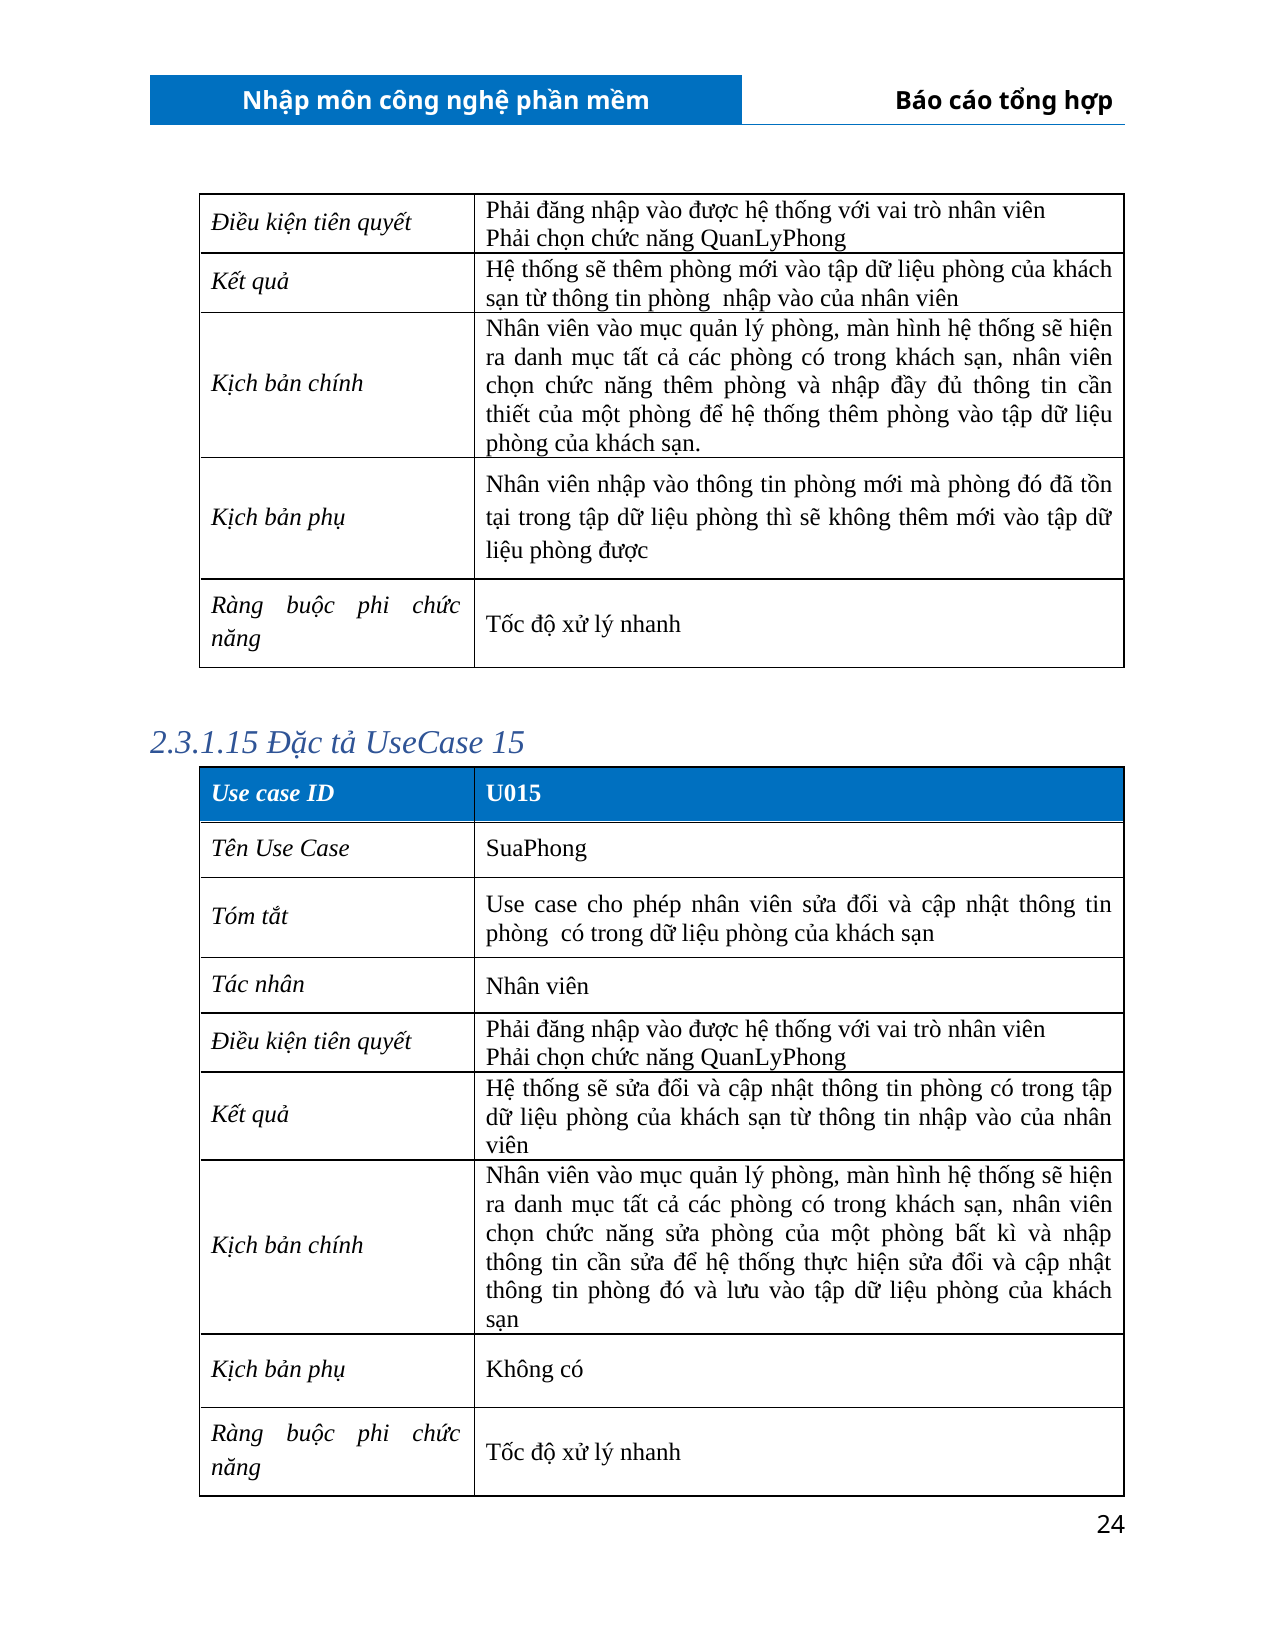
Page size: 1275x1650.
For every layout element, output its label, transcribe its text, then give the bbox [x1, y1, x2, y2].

table_cell Hệ thống sẽ thêm phòng mới vào tập dữ liệu phòng của khách sạn từ thông tin phòng nhập vào của nhân viên [475, 254, 1123, 311]
table_cell Kết quả [200, 253, 474, 311]
table_cell Nhân viên [475, 958, 1123, 1012]
table_header Use case ID [200, 768, 474, 821]
table_header U015 [475, 768, 1123, 821]
table_cell Tóm tắt [200, 878, 474, 957]
subtitle 2.3.1.15 Đặc tả UseCase 15 [150, 722, 1125, 760]
table_cell SuaPhong [475, 823, 1123, 877]
table_cell Phải đăng nhập vào được hệ thống với vai trò nhân viên Phải chọn chức năng QuanLyPhong [475, 1014, 1123, 1071]
table_cell Kết quả [200, 1072, 474, 1159]
table_cell Kịch bản chính [200, 1160, 474, 1333]
table_cell Tên Use Case [200, 823, 474, 877]
table_cell Không có [475, 1335, 1123, 1407]
table_cell Ràng buộc phi chức năng [200, 579, 474, 667]
table_cell Nhân viên vào mục quản lý phòng, màn hình hệ thống sẽ hiện ra danh mục tất cả các phòng có trong khách sạn, nhân viên chọn chức năng thêm phòng và nhập đầy đủ thông tin cần thiết của một phòng để hệ thống thêm phòng vào tập dữ liệu phòng của khách sạn. [475, 313, 1123, 457]
table_cell Kịch bản phụ [200, 1334, 474, 1407]
table_cell Nhân viên nhập vào thông tin phòng mới mà phòng đó đã tồn tại trong tập dữ liệu phòng thì sẽ không thêm mới vào tập dữ liệu phòng được [475, 458, 1123, 578]
table_cell Use case cho phép nhân viên sửa đổi và cập nhật thông tin phòng có trong dữ liệu phòng của khách sạn [475, 878, 1123, 957]
table_cell Tốc độ xử lý nhanh [475, 1408, 1123, 1495]
table_cell Tác nhân [200, 958, 474, 1012]
table_cell Hệ thống sẽ sửa đổi và cập nhật thông tin phòng có trong tập dữ liệu phòng của khách sạn từ thông tin nhập vào của nhân viên [475, 1073, 1123, 1159]
table_cell Điều kiện tiên quyết [200, 195, 474, 252]
table_cell Ràng buộc phi chức năng [200, 1408, 474, 1495]
table_cell Kịch bản phụ [200, 458, 474, 578]
table_cell Điều kiện tiên quyết [200, 1013, 474, 1071]
table_cell Tốc độ xử lý nhanh [475, 580, 1123, 667]
table_cell Kịch bản chính [200, 313, 474, 457]
table_cell Nhân viên vào mục quản lý phòng, màn hình hệ thống sẽ hiện ra danh mục tất cả các phòng có trong khách sạn, nhân viên chọn chức năng sửa phòng của một phòng bất kì và nhập thông tin cần sửa để hệ thống thực hiện sửa đổi và cập nhật thông tin phòng đó và lưu vào tập dữ liệu phòng của khách sạn [475, 1161, 1123, 1333]
table_cell Phải đăng nhập vào được hệ thống với vai trò nhân viên Phải chọn chức năng QuanLyPhong [475, 195, 1123, 252]
